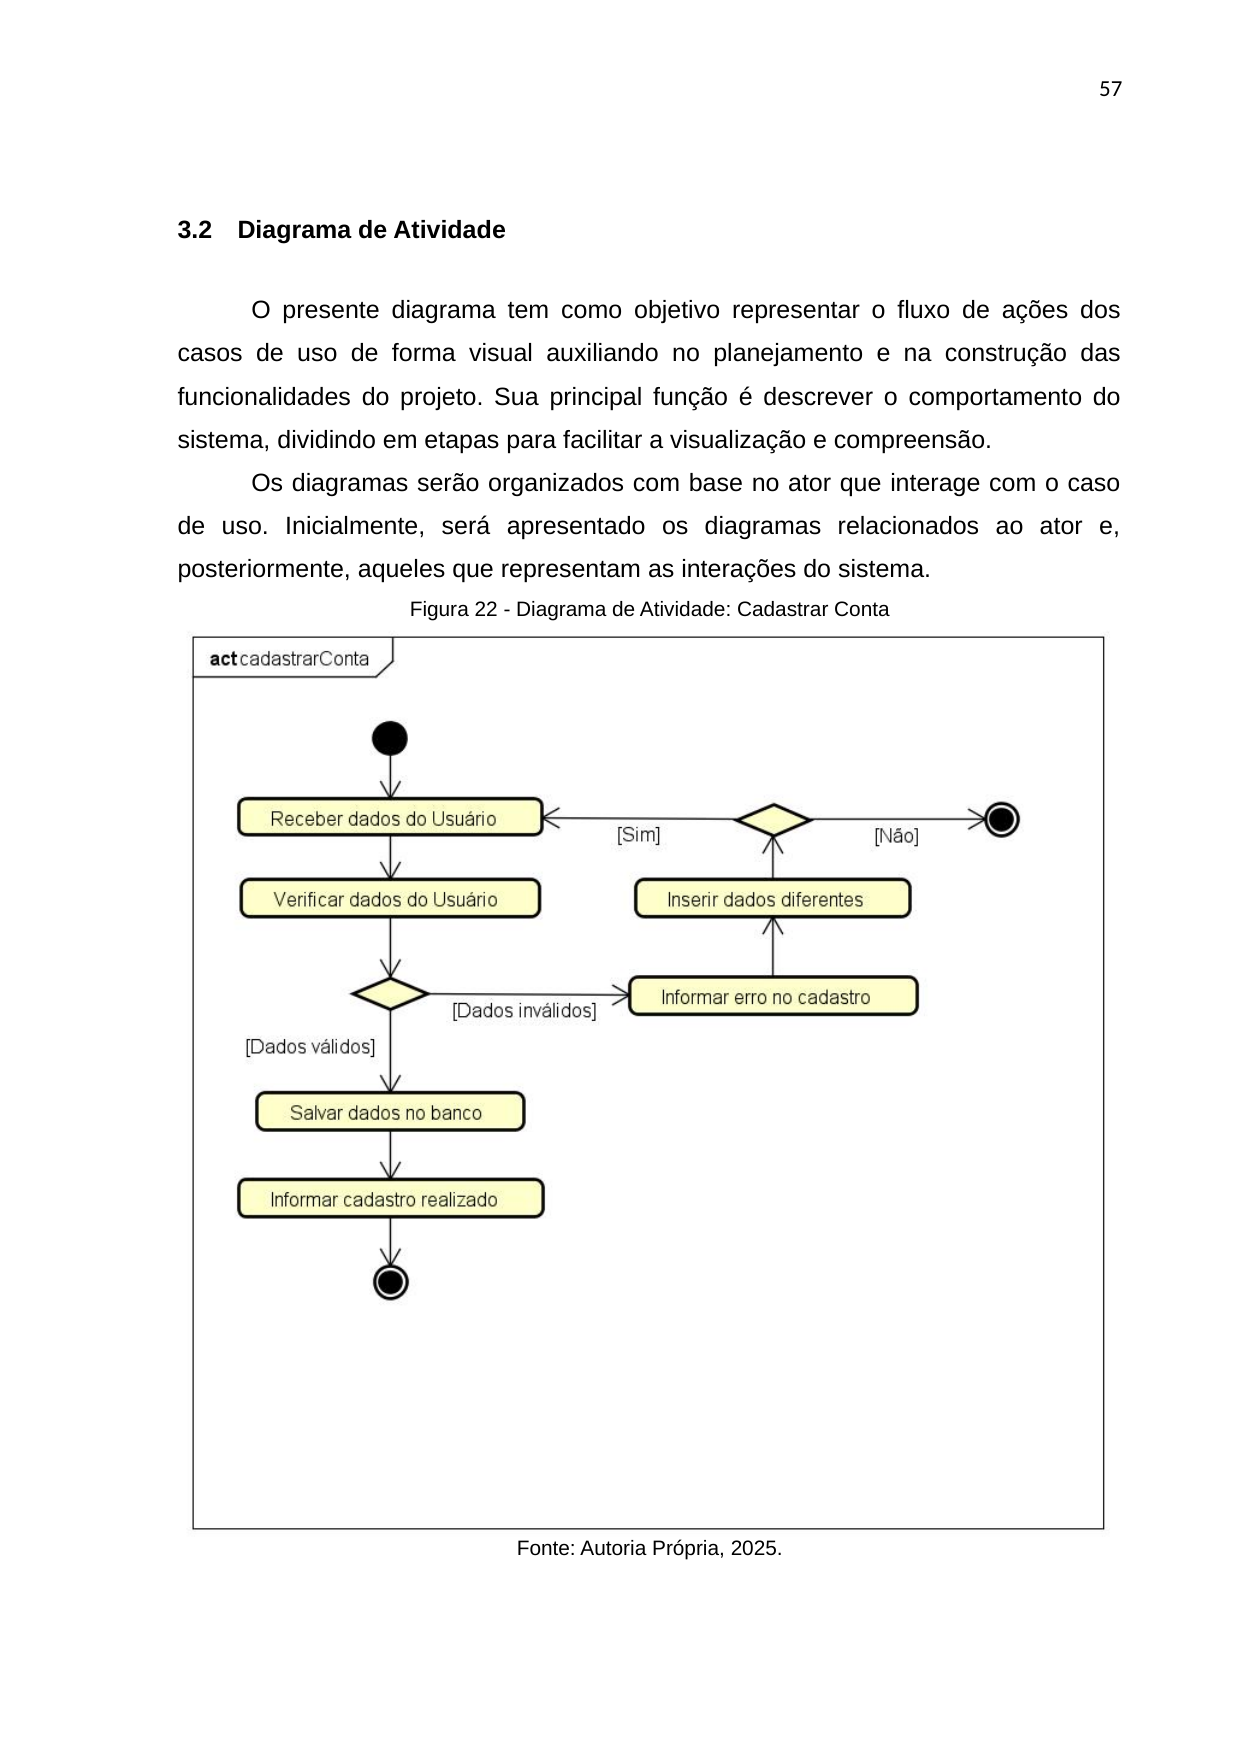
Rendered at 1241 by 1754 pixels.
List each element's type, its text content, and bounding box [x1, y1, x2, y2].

text Os diagramas serão organizados com base no ator que interage com o caso de uso. Inicialmente, será apresentado os diagramas relacionados ao ator e, posteriormente, aqueles que representam as interações do sistema. [177, 468, 1122, 583]
text O presente diagrama tem como objetivo representar o fluxo de ações dos casos de uso de forma visual auxiliando no planejamento e na construção das funcionalidades do projeto. Sua principal função é descrever o comportamento do sistema, dividindo em etapas para facilitar a visualização e compreensão. [177, 295, 1122, 453]
subtitle Diagrama de Atividade [177, 215, 1122, 243]
text Fonte: Autoria Própria, 2025. [177, 1536, 1122, 1560]
picture [177, 621, 1111, 1537]
